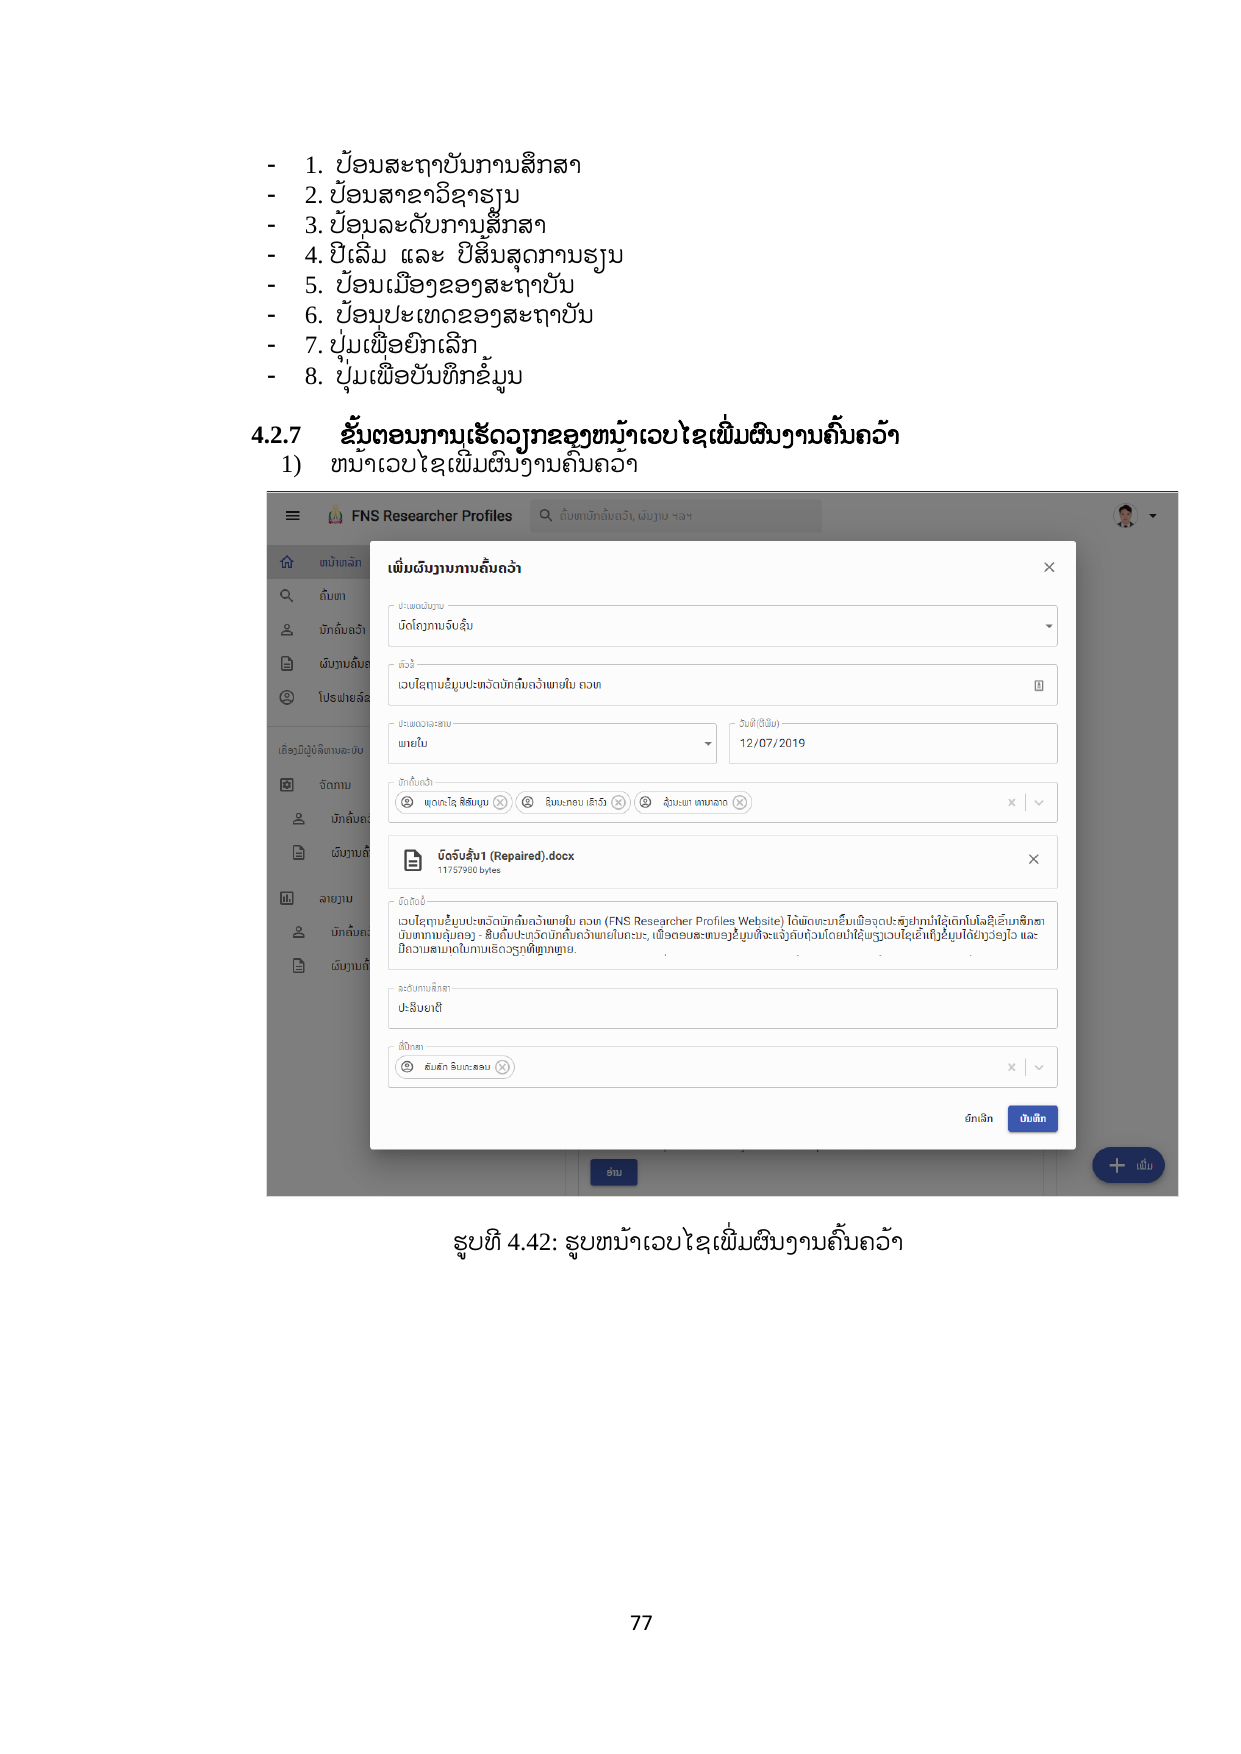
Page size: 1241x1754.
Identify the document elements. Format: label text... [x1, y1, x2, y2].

list 7. ປຸ່ມເພື່ອຍົກເລີກ [267, 331, 1090, 359]
picture [267, 493, 1178, 1196]
list 2. ປ້ອນສາຂາວິຊາຮຽນ [267, 180, 1090, 209]
list ຫນ້າເວບໄຊເພີ່ມຜົນງານຄົ້ນຄວ້າ [281, 449, 1090, 477]
list 1. ປ້ອນສະຖາບັນການສຶກສາ [267, 150, 1090, 179]
list 5. ປ້ອນເມືອງຂອງສະຖາບັນ [267, 270, 1090, 299]
list 8. ປຸ່ມເພື່ອບັນທຶກຂໍ້ມູນ [267, 361, 1090, 389]
list 4. ປີເລີ່ມ ແລະ ປິສິ້ນສຸດການຮຽນ [267, 240, 1090, 269]
list 6. ປ້ອນປະເທດຂອງສະຖາບັນ [267, 301, 1090, 329]
subtitle ຂັ້ນຕອນການເຮັດວຽກຂອງຫນ້າເວບໄຊເພີ່ມຜົນງານຄົ້ນຄວ້າ [251, 420, 1090, 449]
list 3. ປ້ອນລະດັບການສຶກສາ [267, 210, 1090, 239]
